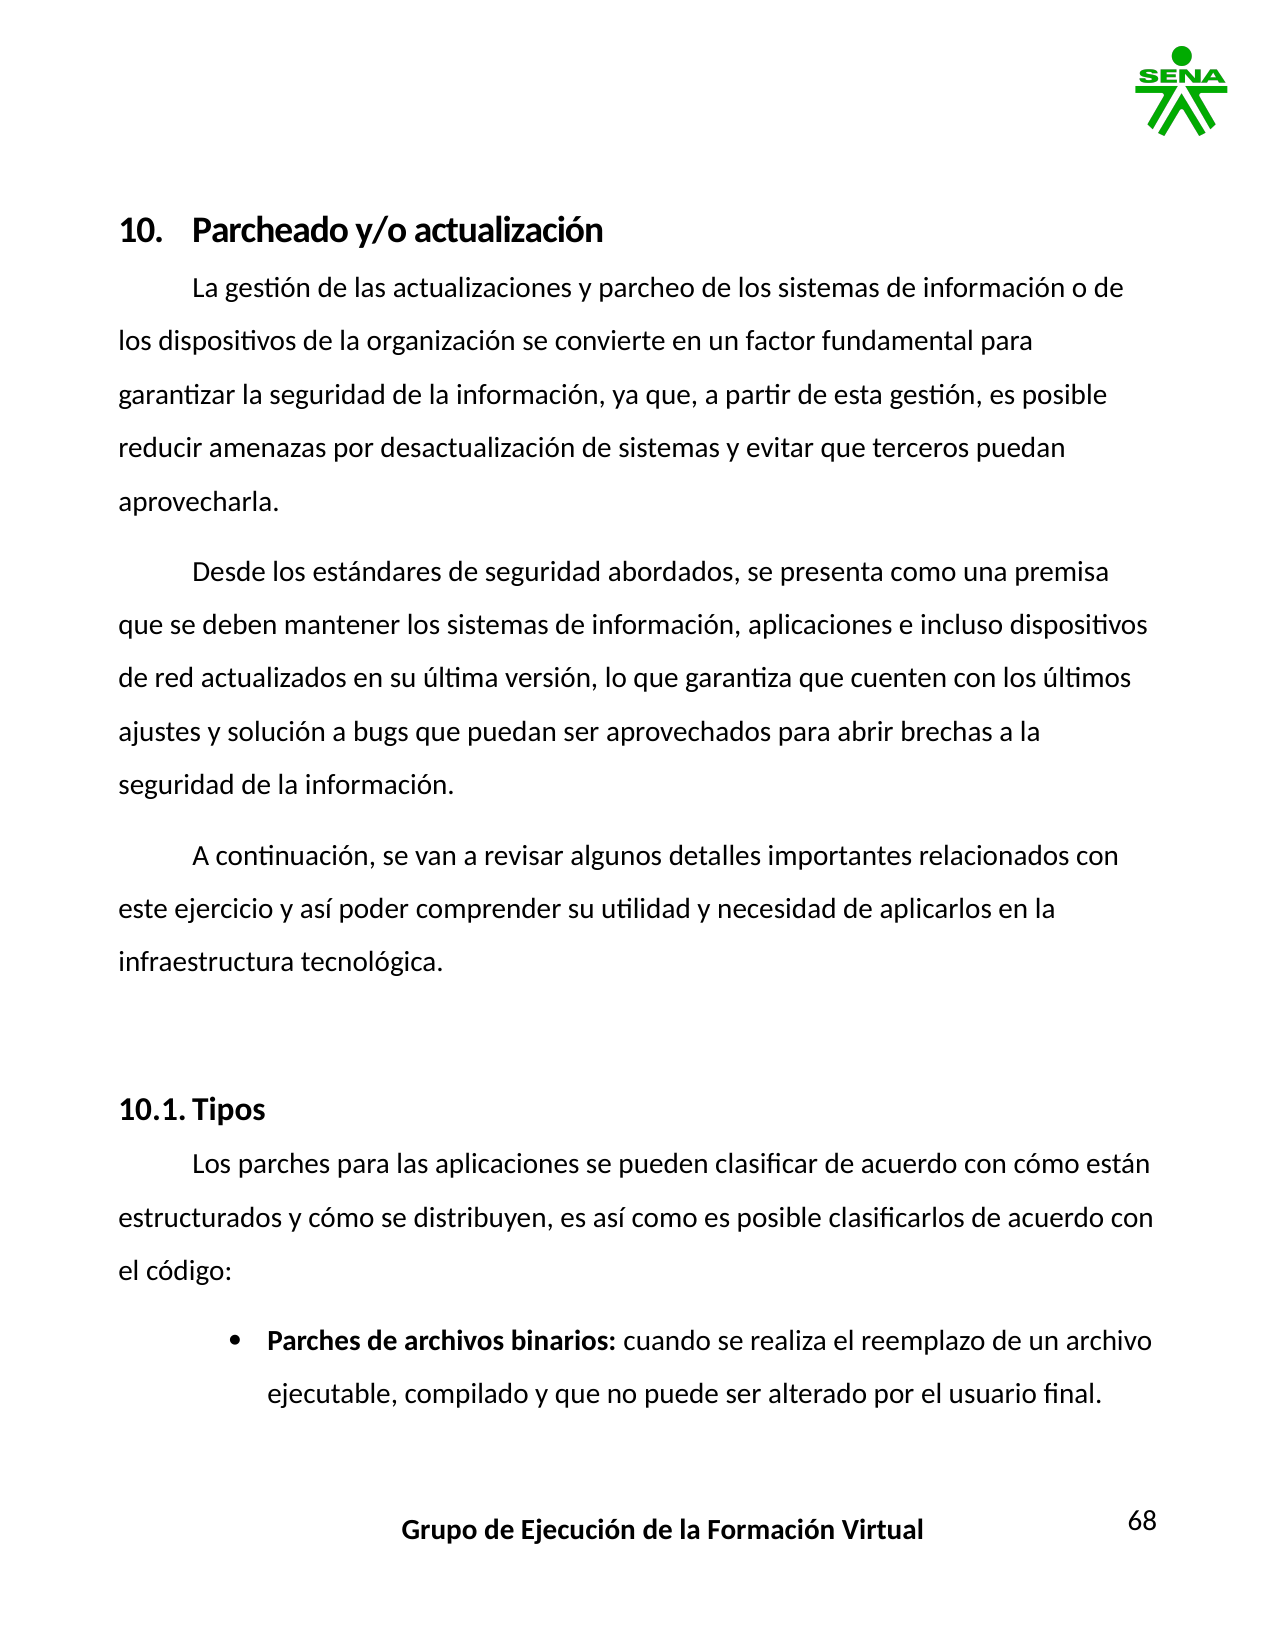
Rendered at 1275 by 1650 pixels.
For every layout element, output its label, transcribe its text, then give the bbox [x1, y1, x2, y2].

picture [1135, 46, 1228, 136]
subtitle Tipos [118, 1088, 1157, 1128]
list Parches de archivos binarios: cuando se realiza el reemplazo de un archivo ejecutable, compilado y que no puede ser alterado por el usuario final. [230, 1322, 1157, 1411]
text La gestión de las actualizaciones y parcheo de los sistemas de información o de los dispositivos de la organización se convierte en un factor fundamental para garantizar la seguridad de la información, ya que, a partir de esta gestión, es posible reducir amenazas por desactualización de sistemas y evitar que terceros puedan aprovecharla. [118, 269, 1157, 518]
subtitle Parcheado y/o actualización [118, 206, 1157, 252]
text Los parches para las aplicaciones se pueden clasificar de acuerdo con cómo están estructurados y cómo se distribuyen, es así como es posible clasificarlos de acuerdo con el código: [118, 1145, 1157, 1288]
text A continuación, se van a revisar algunos detalles importantes relacionados con este ejercicio y así poder comprender su utilidad y necesidad de aplicarlos en la infraestructura tecnológica. [118, 837, 1157, 979]
text Desde los estándares de seguridad abordados, se presenta como una premisa que se deben mantener los sistemas de información, aplicaciones e incluso dispositivos de red actualizados en su última versión, lo que garantiza que cuenten con los últimos ajustes y solución a bugs que puedan ser aprovechados para abrir brechas a la seguridad de la información. [118, 553, 1157, 802]
